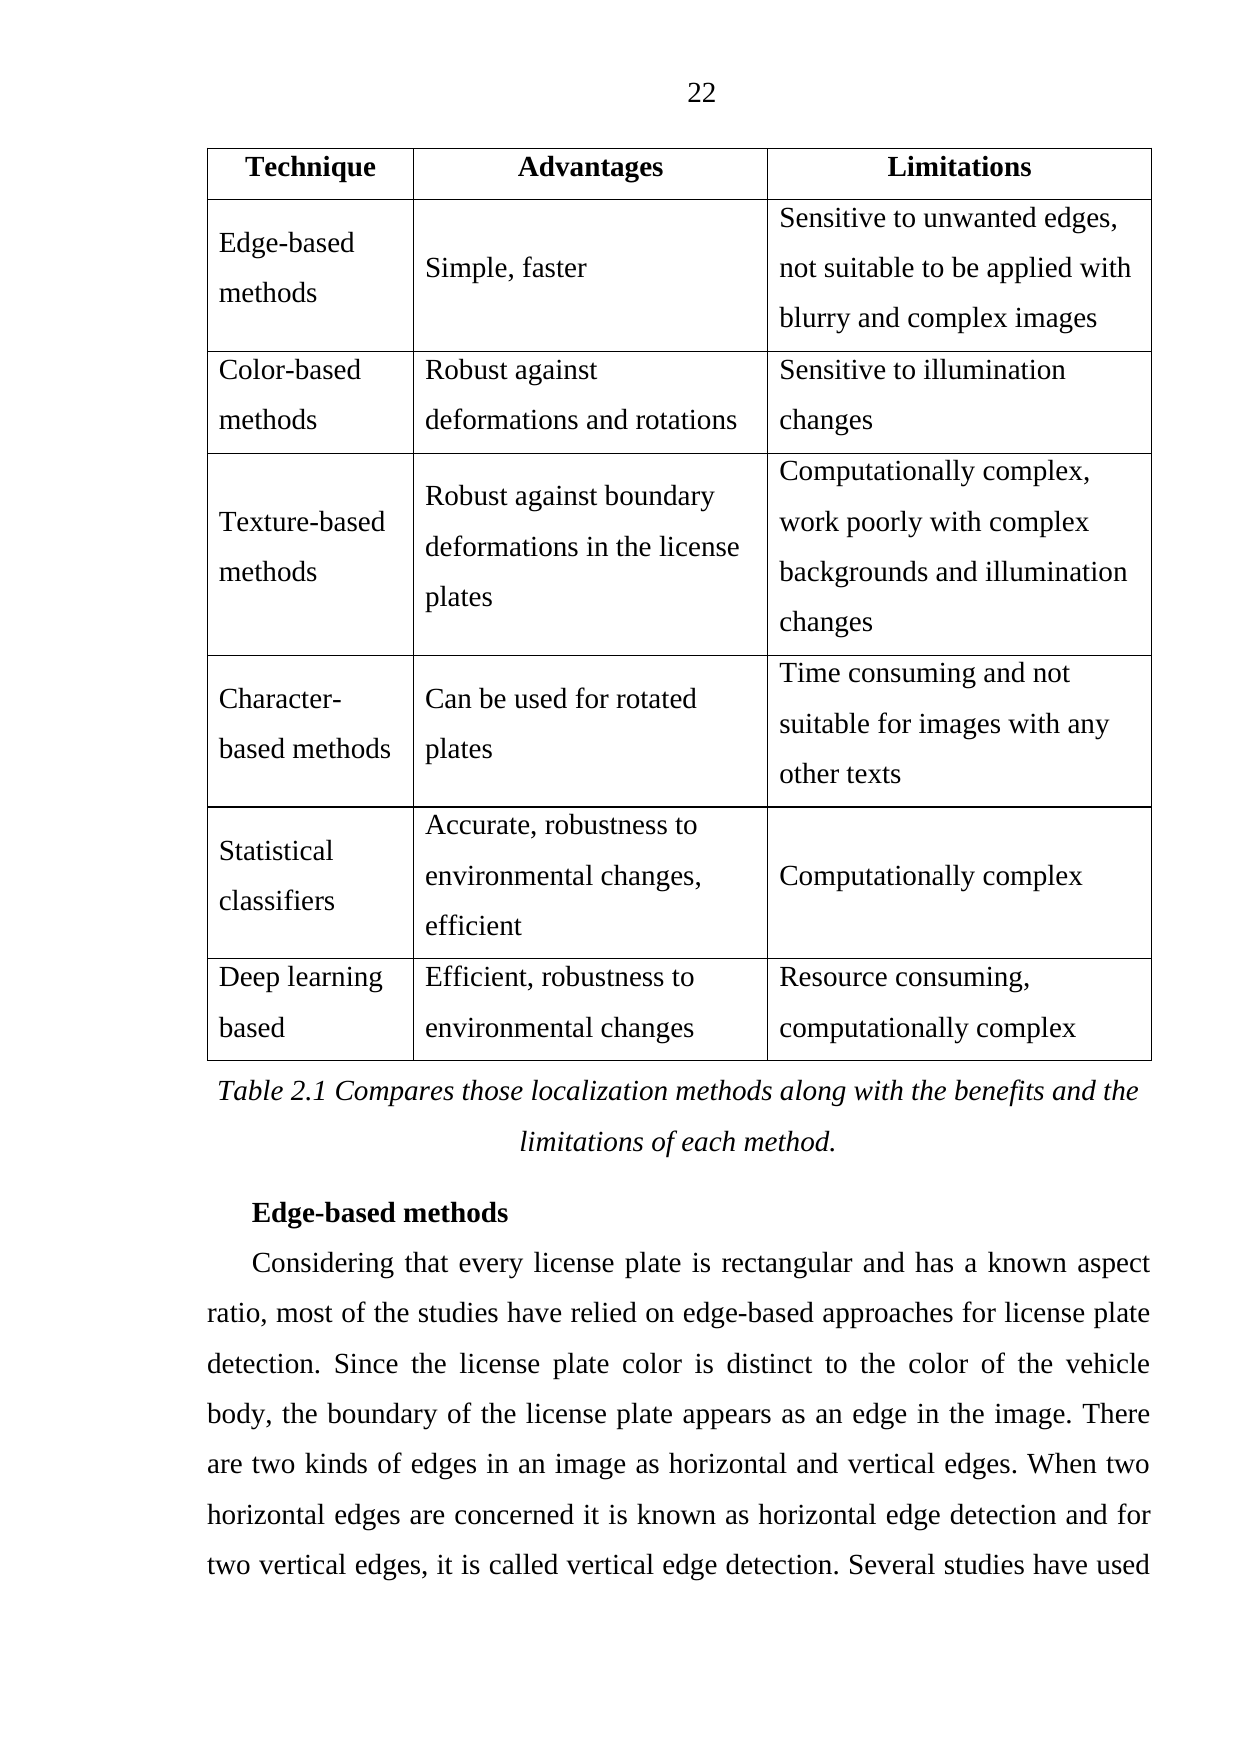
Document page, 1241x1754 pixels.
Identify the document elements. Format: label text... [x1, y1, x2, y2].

table_cell Deep learning based [208, 959, 413, 1060]
table_cell Efficient, robustness to environmental changes [414, 959, 767, 1060]
table_cell Can be used for rotated plates [414, 656, 767, 806]
table_cell Color-based methods [208, 352, 413, 452]
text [207, 1245, 1152, 1581]
table_cell Sensitive to unwanted edges, not suitable to be applied with blurry and complex images [768, 200, 1151, 351]
text Edge-based methods [207, 1195, 1152, 1228]
table_header Technique [208, 149, 413, 199]
table_header Advantages [414, 149, 767, 199]
table_cell Statistical classifiers [208, 808, 413, 958]
text Table . Compares those localization methods along with the benefits and the limitations of each method. [207, 1073, 1152, 1157]
table_cell Robust against boundary deformations in the license plates [414, 454, 767, 654]
table_cell Computationally complex [768, 808, 1151, 958]
table_cell Robust against deformations and rotations [414, 352, 767, 452]
table_header Limitations [768, 149, 1151, 199]
table_cell Simple, faster [414, 200, 767, 351]
table_cell Edge-based methods [208, 200, 413, 351]
table_cell Texture-based methods [208, 454, 413, 654]
table_cell Accurate, robustness to environmental changes, efficient [414, 808, 767, 958]
table_cell Character-based methods [208, 656, 413, 806]
table_cell Time consuming and not suitable for images with any other texts [768, 656, 1151, 806]
table_cell Sensitive to illumination changes [768, 352, 1151, 452]
table_cell Resource consuming, computationally complex [768, 959, 1151, 1060]
table_cell Computationally complex, work poorly with complex backgrounds and illumination changes [768, 454, 1151, 654]
